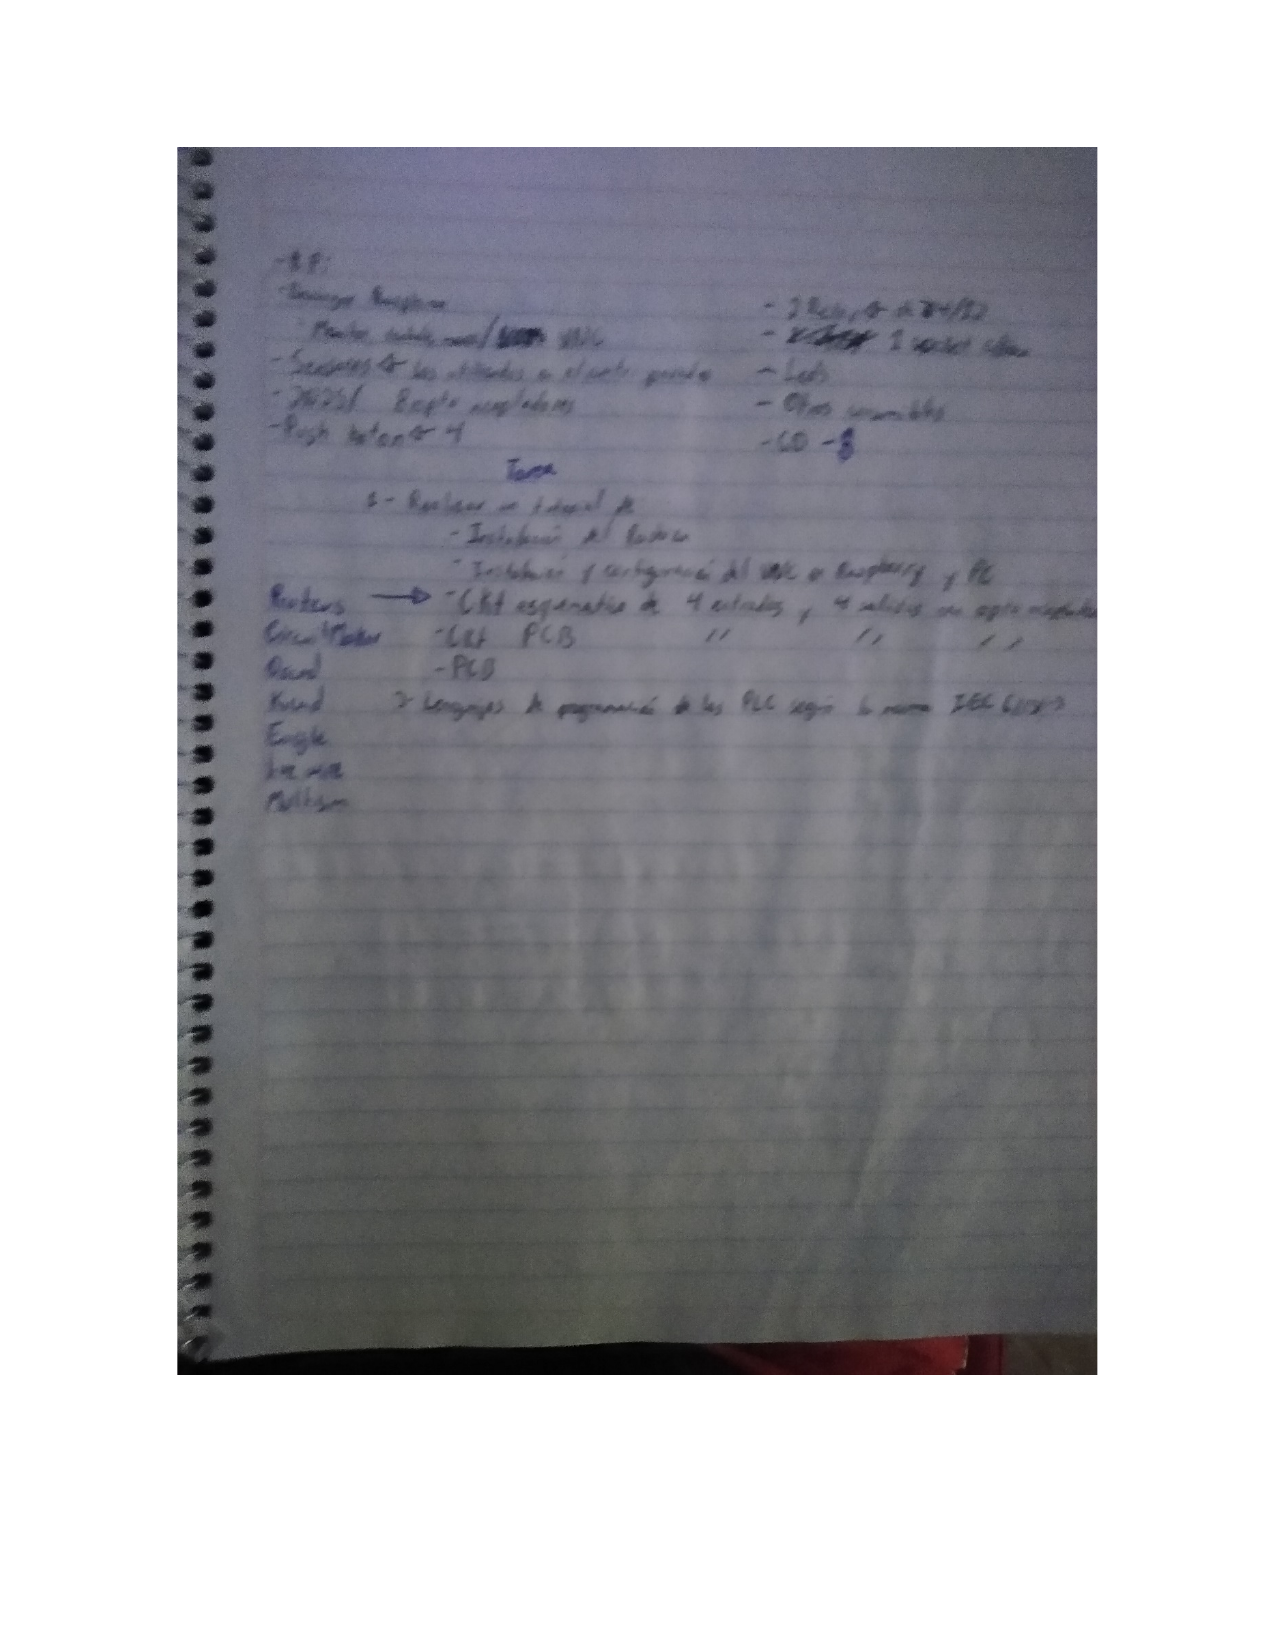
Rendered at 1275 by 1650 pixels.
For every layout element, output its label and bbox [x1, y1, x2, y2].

picture [177, 147, 1098, 1375]
